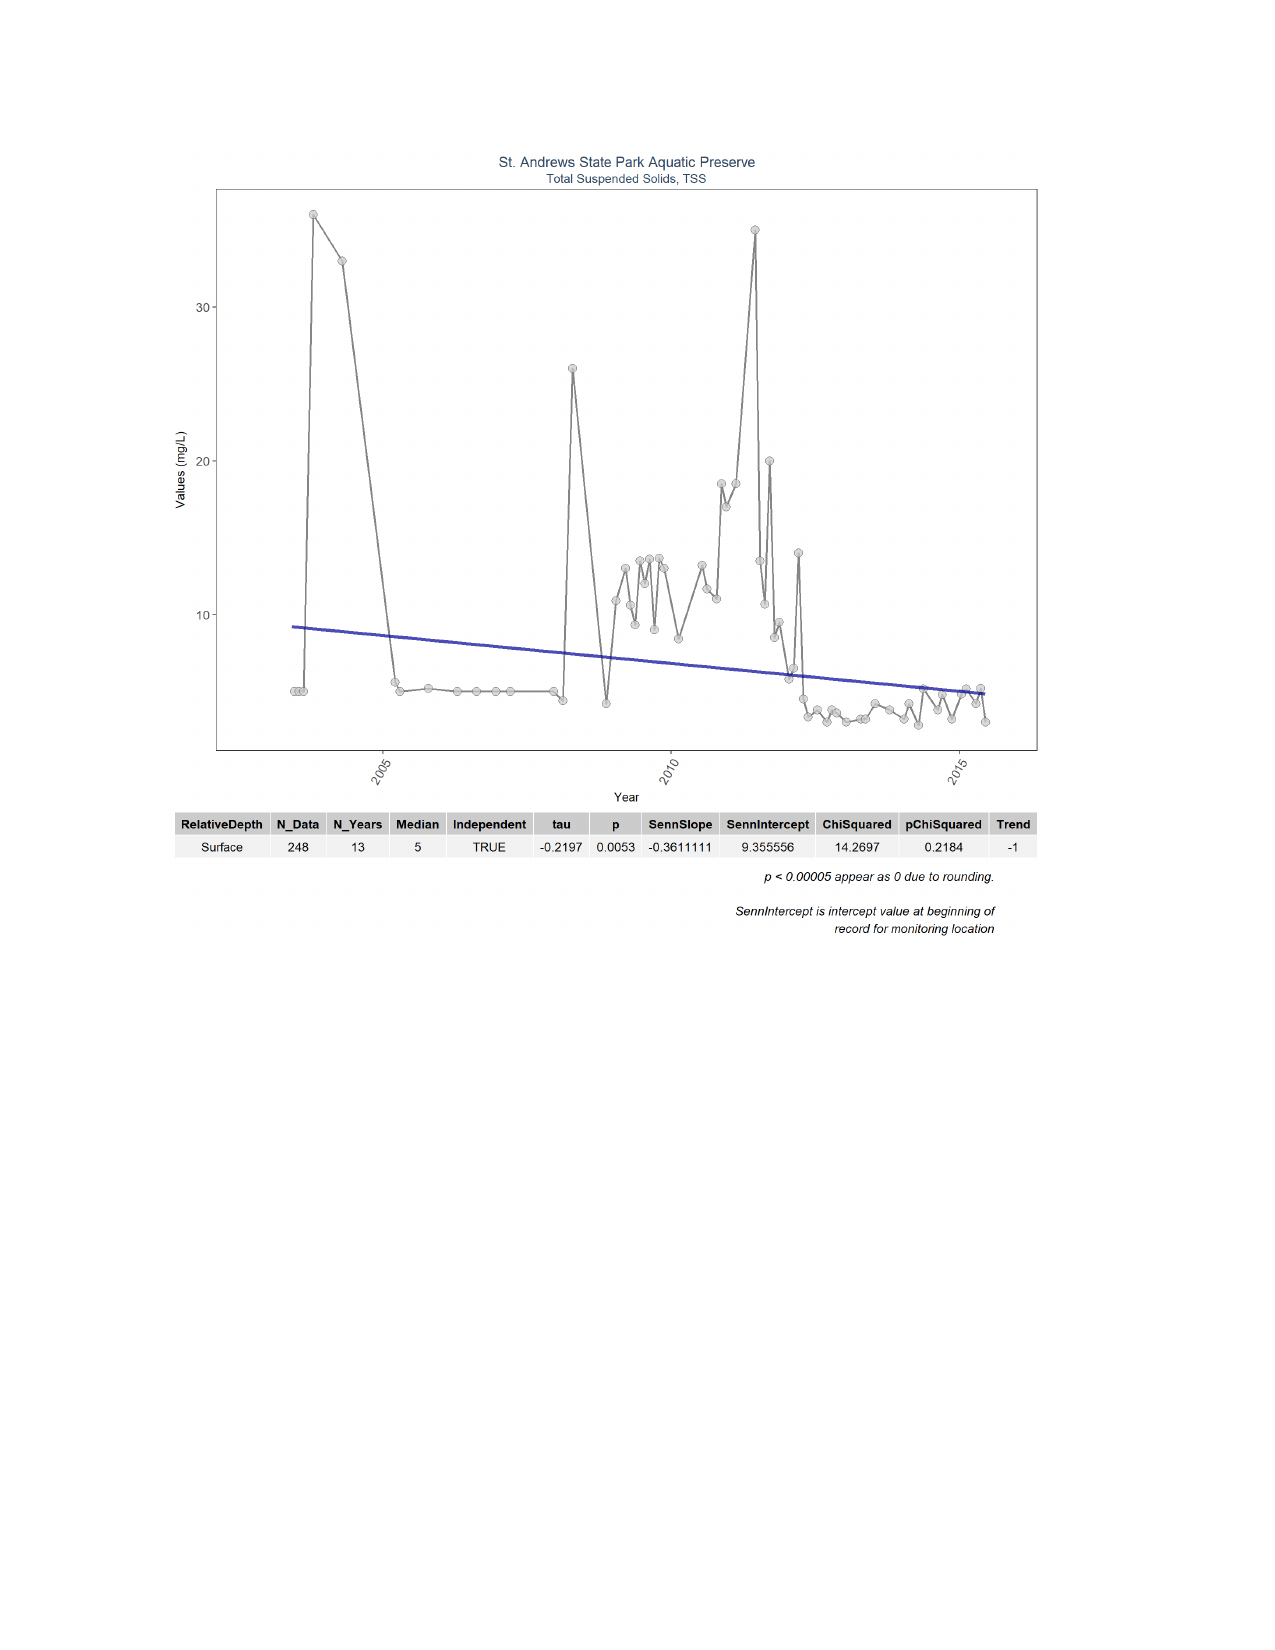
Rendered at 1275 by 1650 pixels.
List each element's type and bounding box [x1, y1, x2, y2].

picture [168, 150, 1044, 938]
